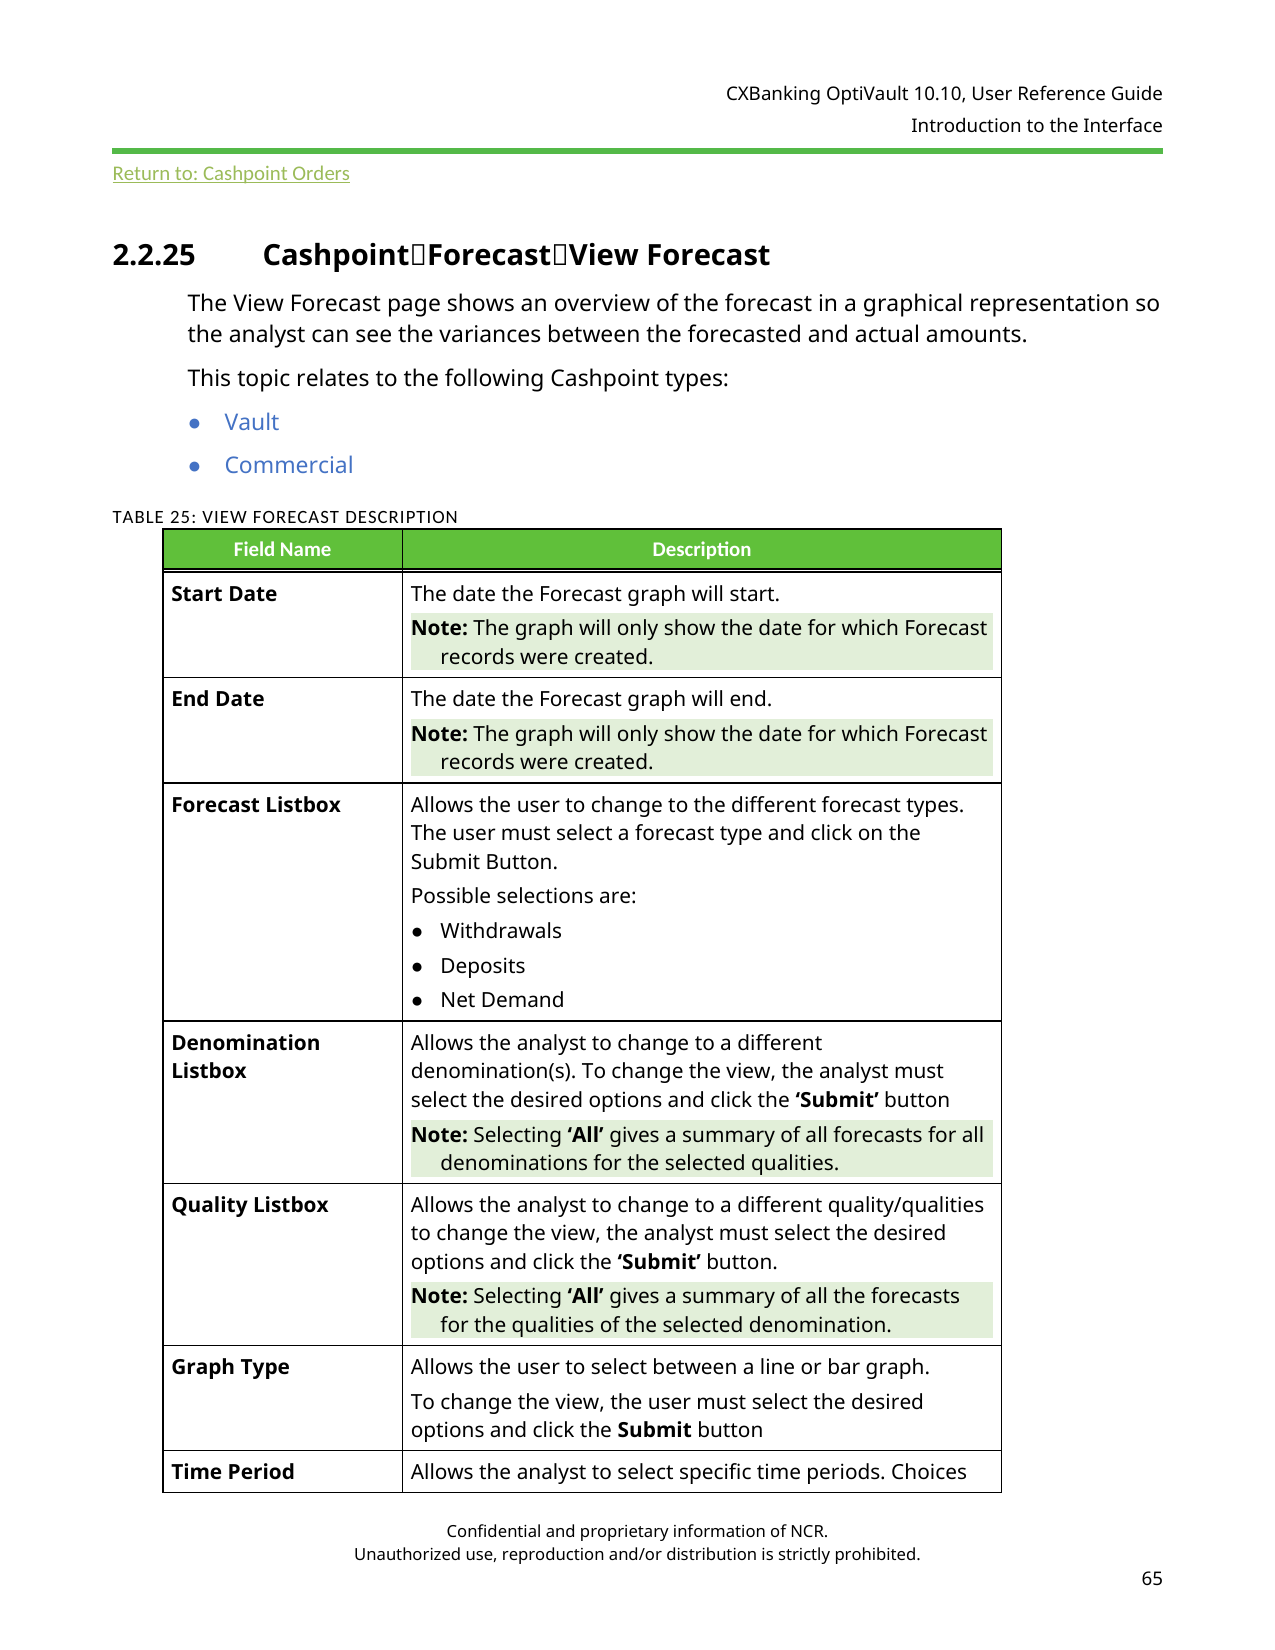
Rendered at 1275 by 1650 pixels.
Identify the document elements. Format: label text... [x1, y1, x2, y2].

table_cell Forecast Listbox [164, 784, 402, 1020]
table_cell Graph Type [164, 1346, 402, 1450]
table_cell The date the Forecast graph will end. Note: The graph will only show the date for which Forecast records were created. [403, 678, 1001, 782]
text The View Forecast page shows an overview of the forecast in a graphical representation so the analyst can see the variances between the forecasted and actual amounts. [187, 287, 1163, 349]
list Commercial [187, 449, 1163, 480]
table_cell Start Date [164, 573, 402, 677]
table_cell Quality Listbox [164, 1184, 402, 1345]
table_cell Allows the user to select between a line or bar graph. To change the view, the user must select the desired options and click the Submit button [403, 1346, 1001, 1450]
text This topic relates to the following Cashpoint types: [187, 362, 1163, 393]
table_cell Allows the user to change to the different forecast types. The user must select a forecast type and click on the Submit Button. Possible selections are: Withdrawals Deposits Net Demand [403, 784, 1001, 1020]
table_cell Allows the analyst to change to a different denomination(s). To change the view, the analyst must select the desired options and click the ‘Submit’ button Note: Selecting ‘All’ gives a summary of all forecasts for all denominations for the selected qualities. [403, 1022, 1001, 1183]
subtitle CashpointForecastView Forecast [112, 234, 1163, 274]
table_cell Allows the analyst to change to a different quality/qualities to change the view, the analyst must select the desired options and click the ‘Submit’ button. Note: Selecting ‘All’ gives a summary of all the forecasts for the qualities of the selected denomination. [403, 1184, 1001, 1345]
table_cell Time Period [164, 1451, 402, 1492]
table_header Field Name [164, 530, 402, 568]
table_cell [403, 1451, 1001, 1492]
table_header Description [403, 530, 1001, 568]
table_cell The date the Forecast graph will start. Note: The graph will only show the date for which Forecast records were created. [403, 573, 1001, 677]
table_cell Denomination Listbox [164, 1022, 402, 1183]
table_cell End Date [164, 678, 402, 782]
list Vault [187, 405, 1163, 437]
list Return to: Cashpoint Orders [112, 160, 1163, 186]
